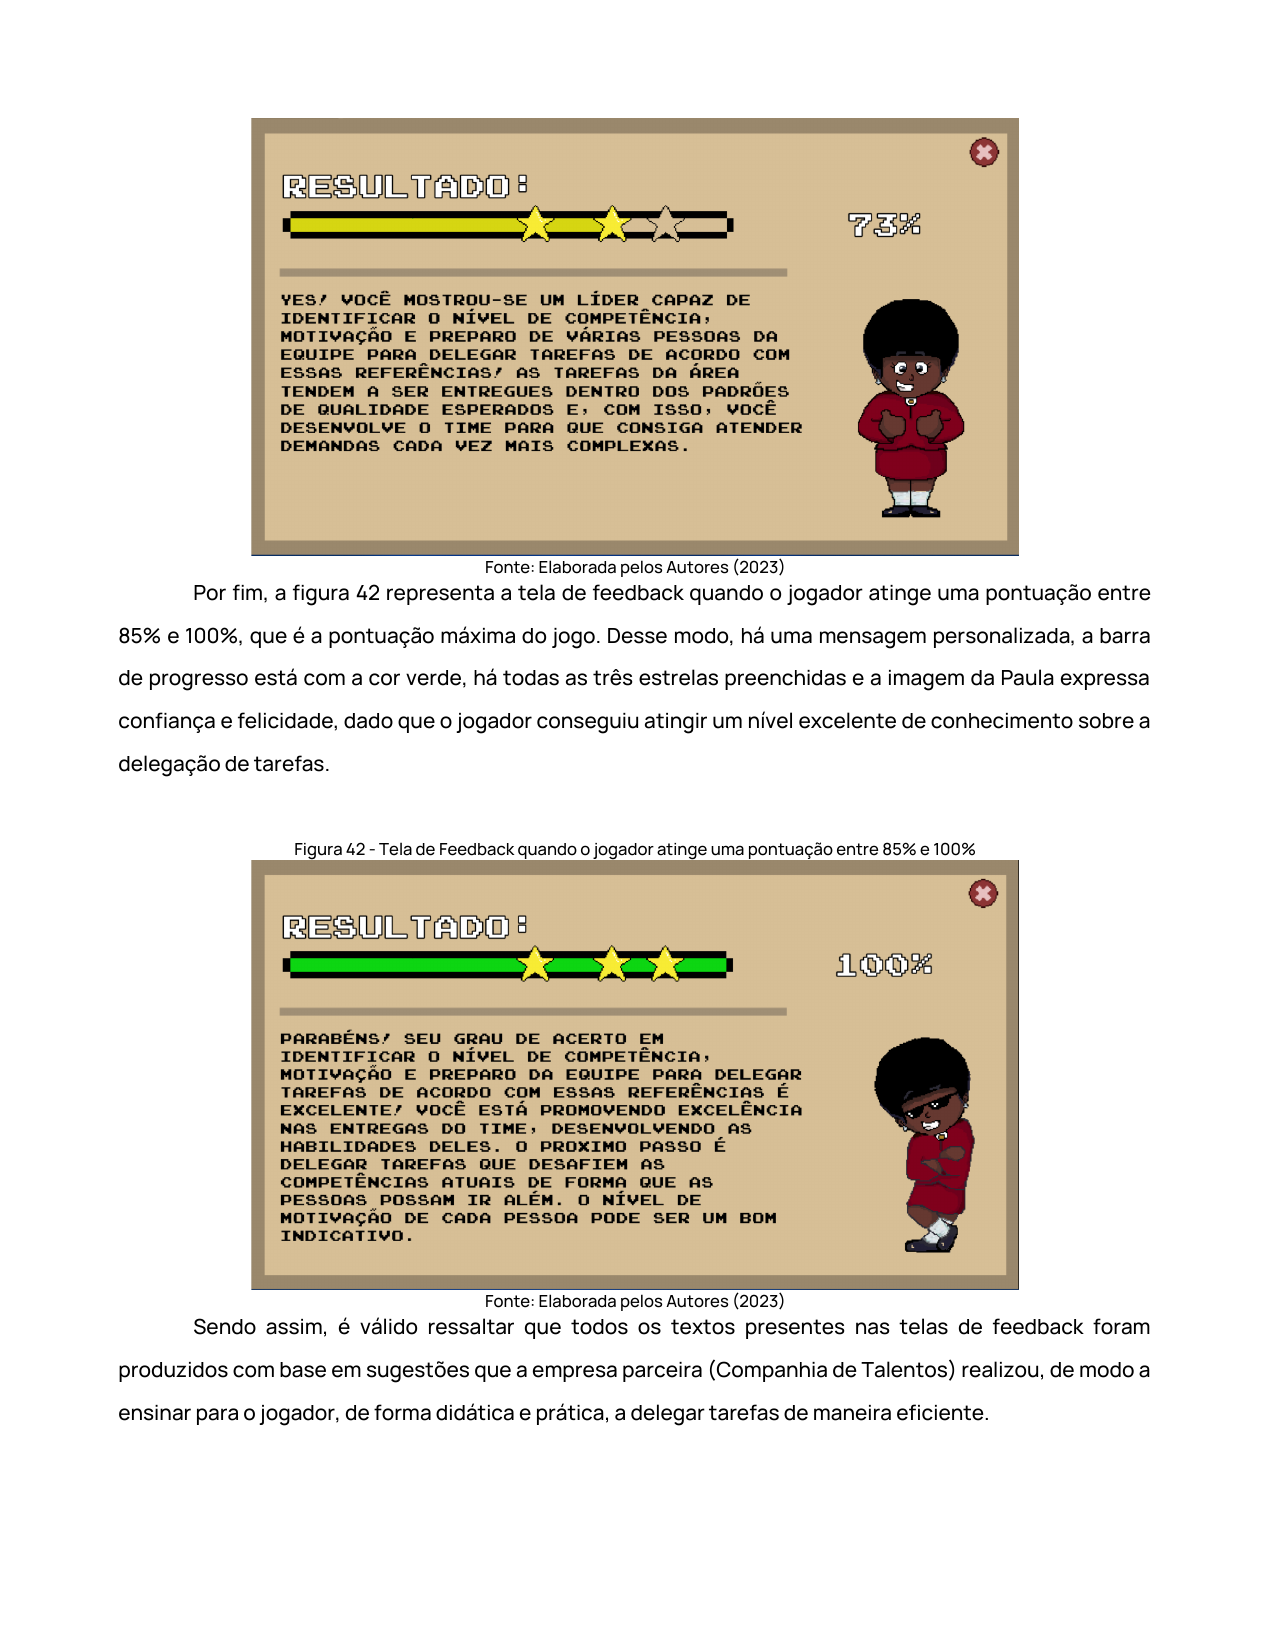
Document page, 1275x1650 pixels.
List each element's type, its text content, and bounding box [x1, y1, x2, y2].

picture [251, 118, 1019, 556]
text Por fim, a figura 42 representa a tela de feedback quando o jogador atinge uma pontuação entre 85% e 100%, que é a pontuação máxima do jogo. Desse modo, há uma mensagem personalizada, a barra de progresso está com a cor verde, há todas as três estrelas preenchidas e a imagem da Paula expressa confiança e felicidade, dado que o jogador conseguiu atingir um nível excelente de conhecimento sobre a delegação de tarefas. [118, 578, 1152, 777]
picture [251, 860, 1019, 1290]
text Fonte: Elaborada pelos Autores (2023) [118, 1290, 1152, 1313]
text Figura 42 - Tela de Feedback quando o jogador atinge uma pontuação entre 85% e 100% [118, 837, 1152, 860]
text Sendo assim, é válido ressaltar que todos os textos presentes nas telas de feedback foram produzidos com base em sugestões que a empresa parceira (Companhia de Talentos) realizou, de modo a ensinar para o jogador, de forma didática e prática, a delegar tarefas de maneira eficiente. [118, 1313, 1152, 1426]
text Fonte: Elaborada pelos Autores (2023) [118, 556, 1152, 578]
